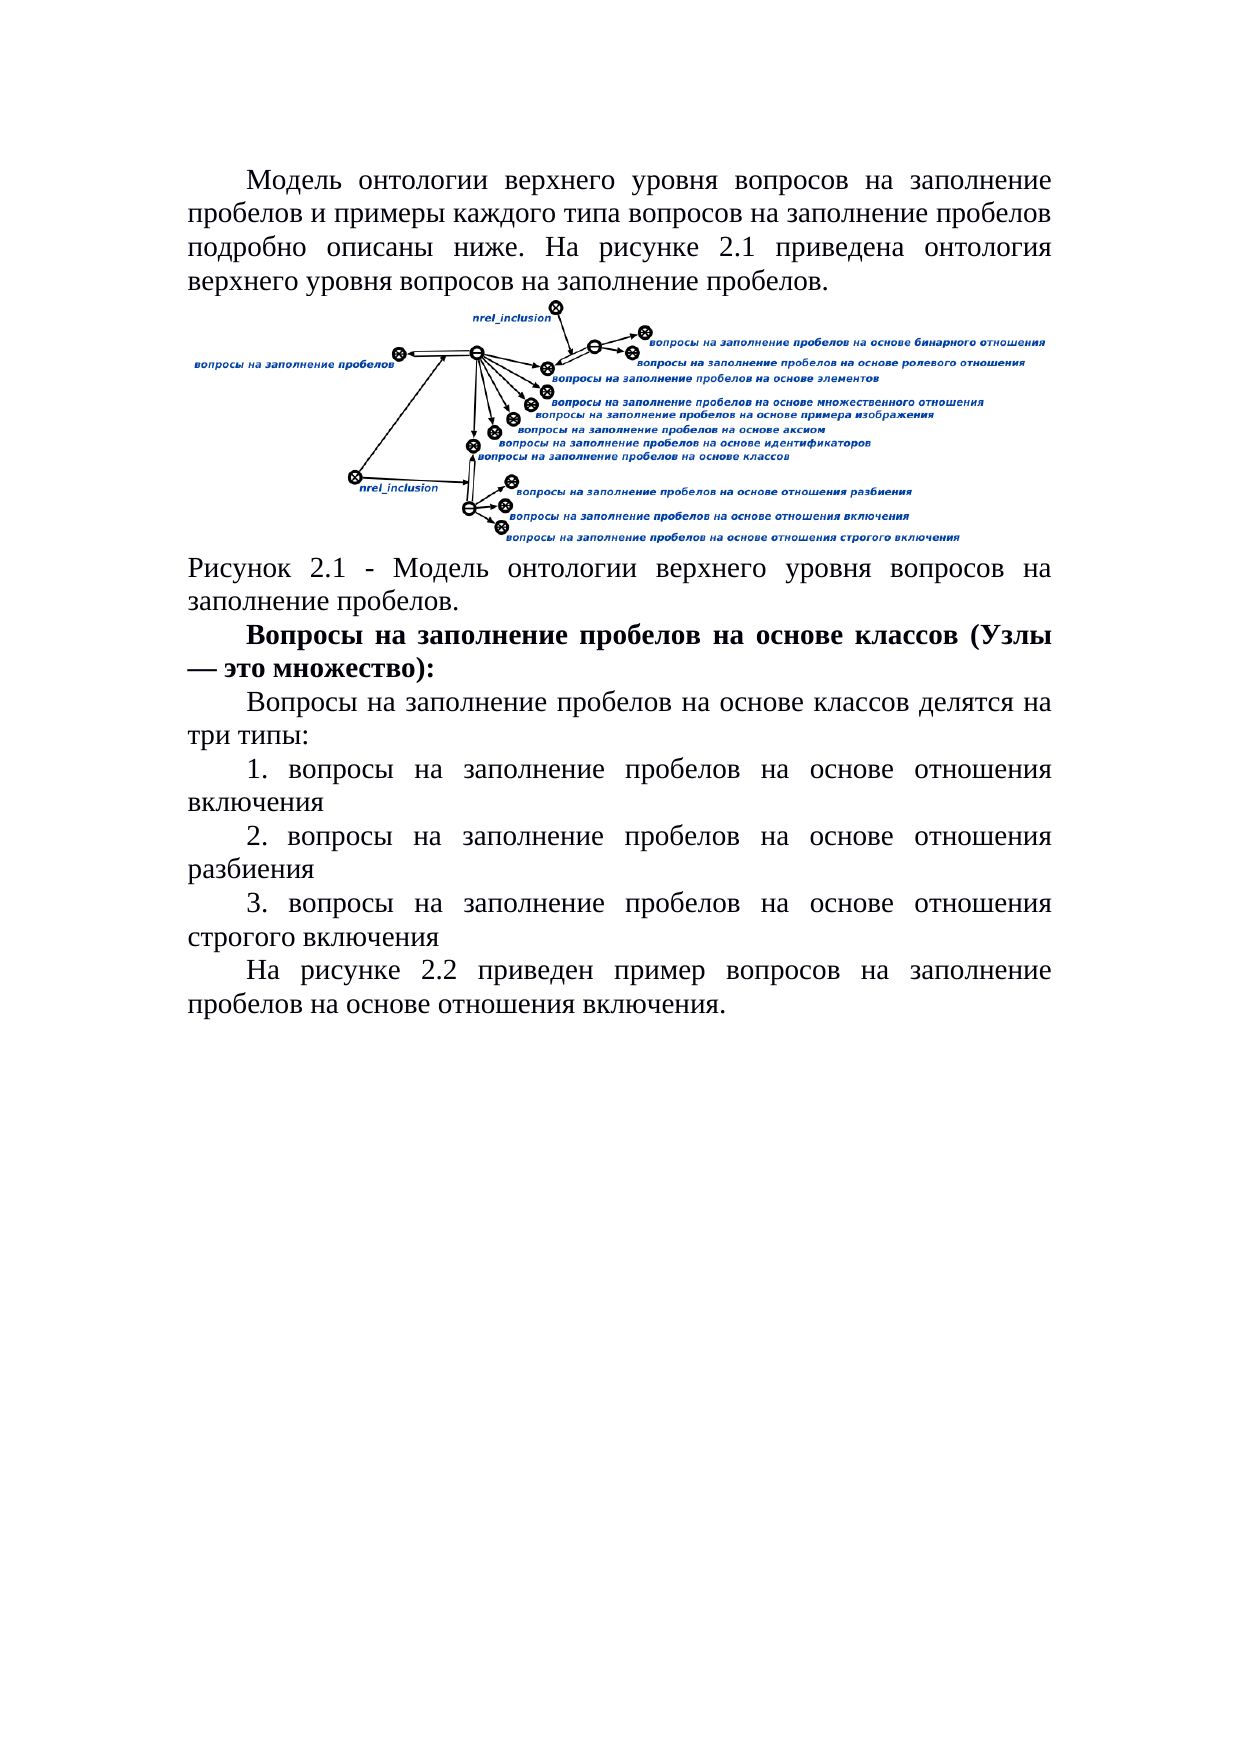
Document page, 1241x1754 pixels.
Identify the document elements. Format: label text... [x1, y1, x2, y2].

text Вопросы на заполнение пробелов на основе классов (Узлы — это множество): [187, 617, 1053, 684]
text Рисунок 2.1 - Модель онтологии верхнего уровня вопросов на заполнение пробелов. [187, 550, 1053, 617]
text 3. вопросы на заполнение пробелов на основе отношения строгого включения [187, 885, 1053, 952]
picture [187, 296, 1053, 550]
text На рисунке 2.2 приведен пример вопросов на заполнение пробелов на основе отношения включения. [187, 952, 1053, 1019]
text Модель онтологии верхнего уровня вопросов на заполнение пробелов и примеры каждого типа вопросов на заполнение пробелов подробно описаны ниже. На рисунке 2.1 приведена онтология верхнего уровня вопросов на заполнение пробелов. [187, 162, 1053, 296]
text 2. вопросы на заполнение пробелов на основе отношения разбиения [187, 818, 1053, 885]
text 1. вопросы на заполнение пробелов на основе отношения включения [187, 751, 1053, 818]
text Вопросы на заполнение пробелов на основе классов делятся на три типы: [187, 684, 1053, 751]
